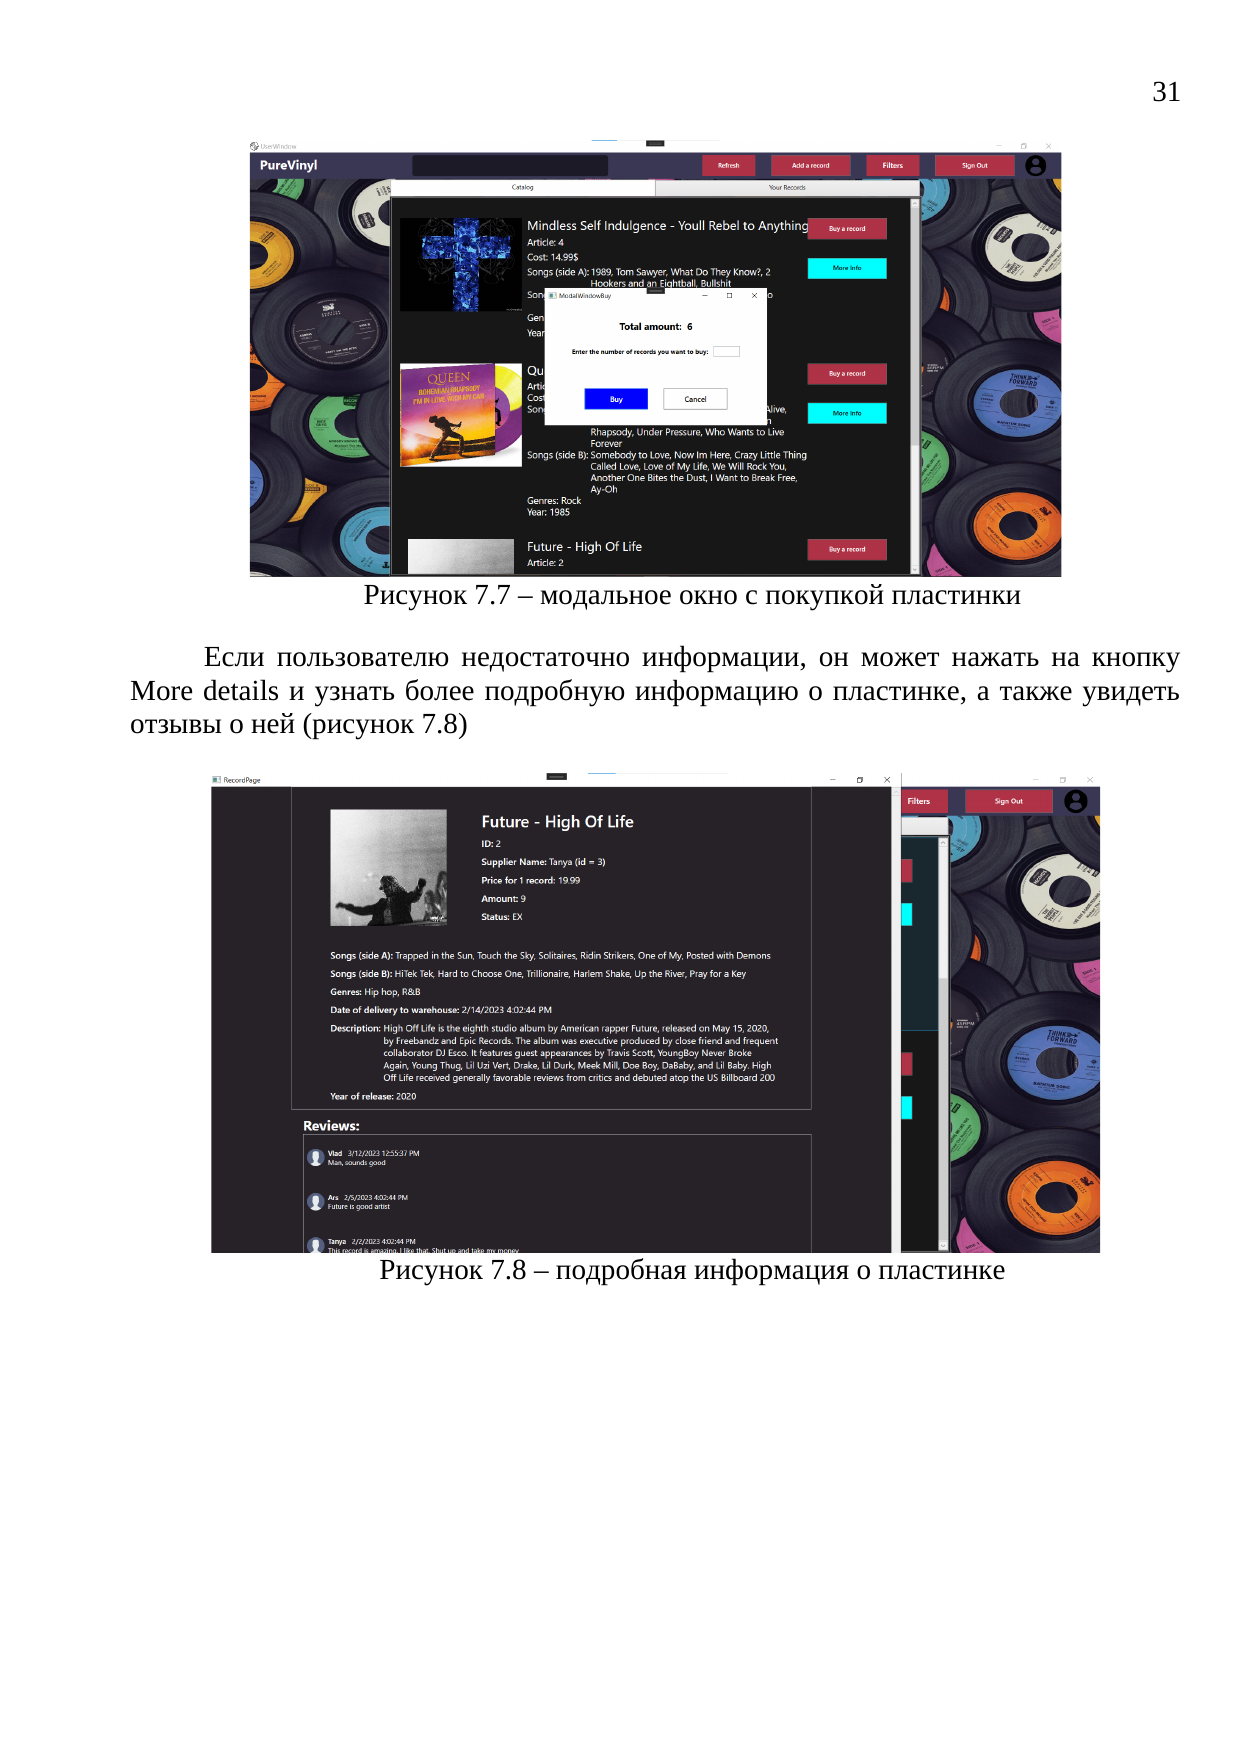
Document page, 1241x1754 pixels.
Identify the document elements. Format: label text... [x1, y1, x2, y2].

text Если пользователю недостаточно информации, он может нажать на кнопку More details и узнать более подробную информацию о пластинке, а также увидеть отзывы о ней (рисунок 7.8) [130, 639, 1181, 740]
picture [211, 773, 1100, 1253]
picture [249, 140, 1062, 577]
text Рисунок 7.7 – модальное окно с покупкой пластинки [130, 577, 1181, 611]
text Рисунок 7.8 – подробная информация о пластинке [130, 1252, 1181, 1286]
